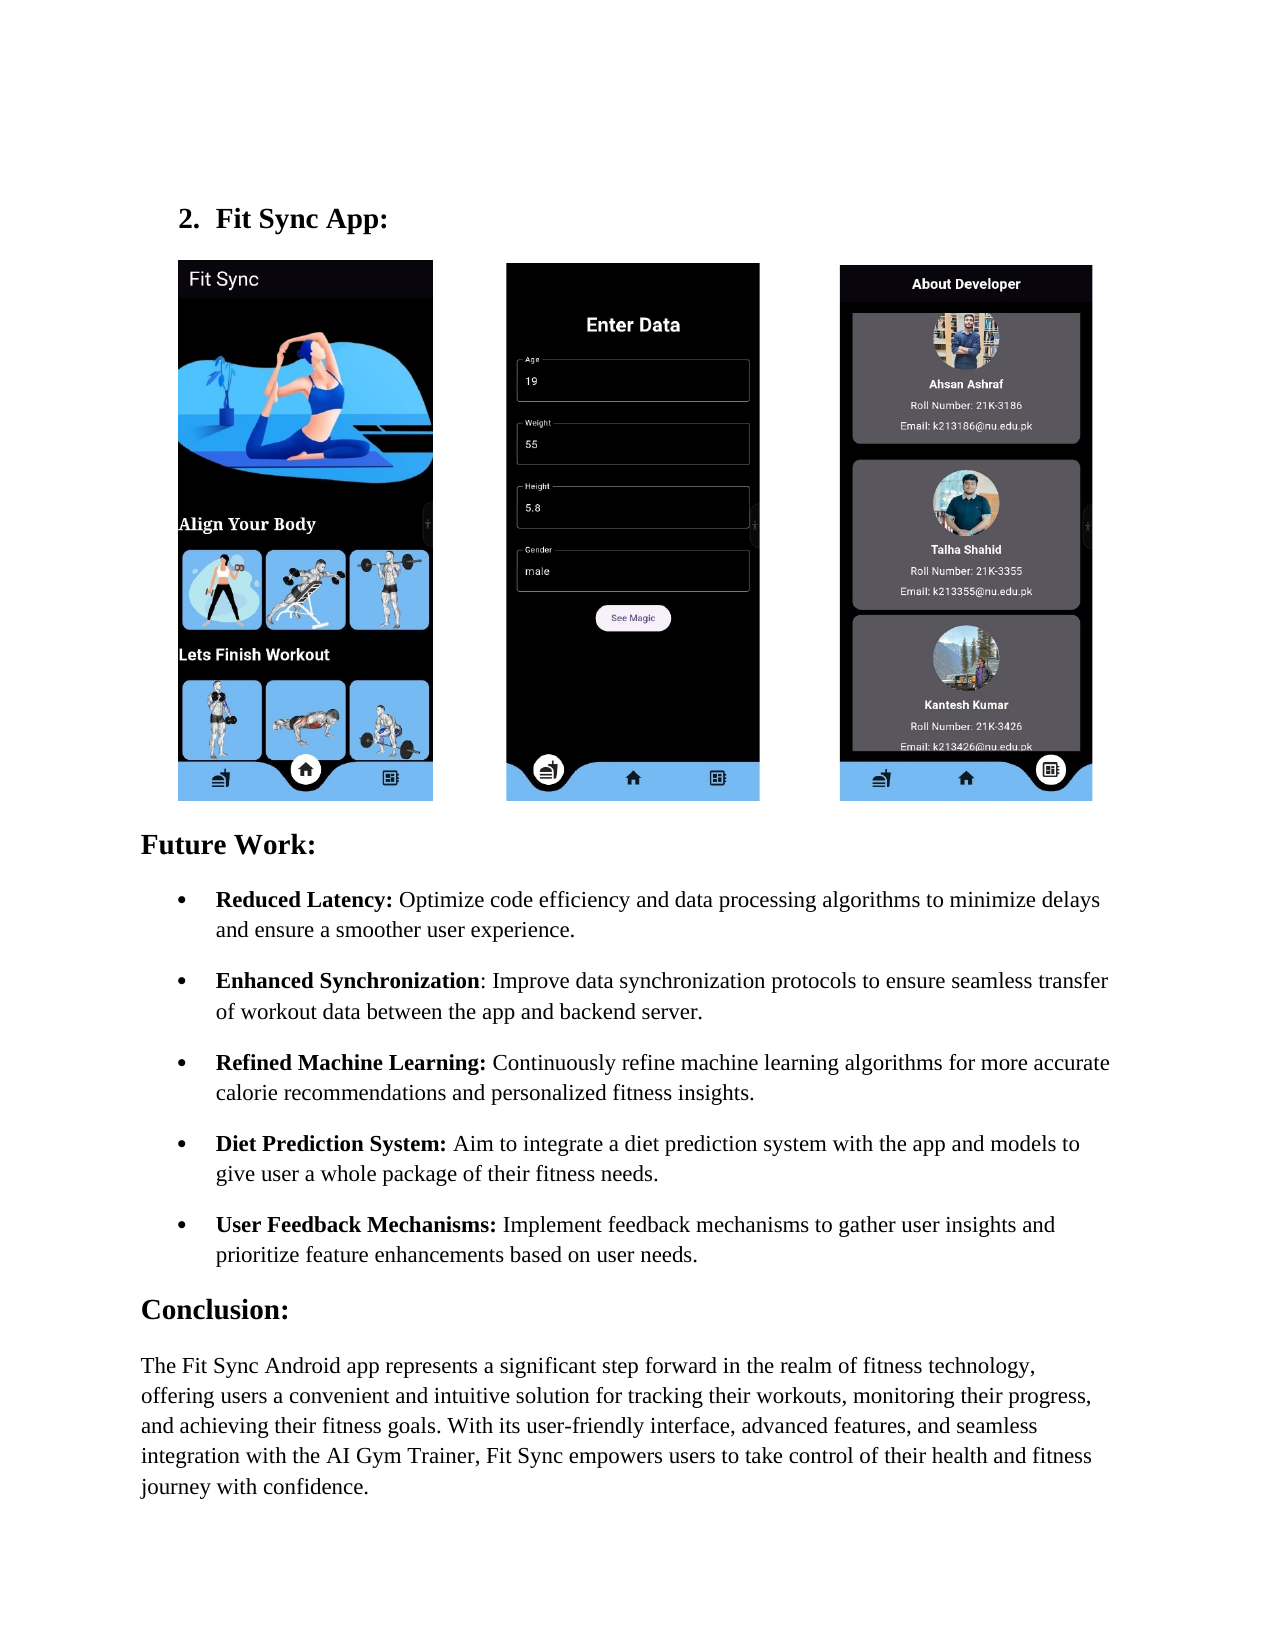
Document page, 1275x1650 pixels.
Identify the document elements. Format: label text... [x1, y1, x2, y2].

list Enhanced Synchronization: Improve data synchronization protocols to ensure seamless transfer of workout data between the app and backend server. [178, 967, 1116, 1024]
text Conclusion: [140, 1292, 1116, 1326]
list Diet Prediction System: Aim to integrate a diet prediction system with the app and models to give user a whole package of their fitness needs. [178, 1130, 1116, 1187]
text The Fit Sync Android app represents a significant step forward in the realm of fitness technology, offering users a convenient and intuitive solution for tracking their workouts, monitoring their progress, and achieving their fitness goals. With its user-friendly interface, advanced features, and seamless integration with the AI Gym Trainer, Fit Sync empowers users to take control of their health and fitness journey with confidence. [140, 1352, 1116, 1499]
list User Feedback Mechanisms: Implement feedback mechanisms to gather user insights and prioritize feature enhancements based on user needs. [178, 1211, 1116, 1268]
picture [178, 260, 433, 801]
picture [506, 263, 760, 801]
picture [839, 265, 1093, 801]
list Fit Sync App: [178, 201, 1116, 234]
list Refined Machine Learning: Continuously refine machine learning algorithms for more accurate calorie recommendations and personalized fitness insights. [178, 1049, 1116, 1105]
list Reduced Latency: Optimize code efficiency and data processing algorithms to minimize delays and ensure a smoother user experience. [178, 886, 1116, 943]
text Future Work: [141, 827, 1116, 860]
